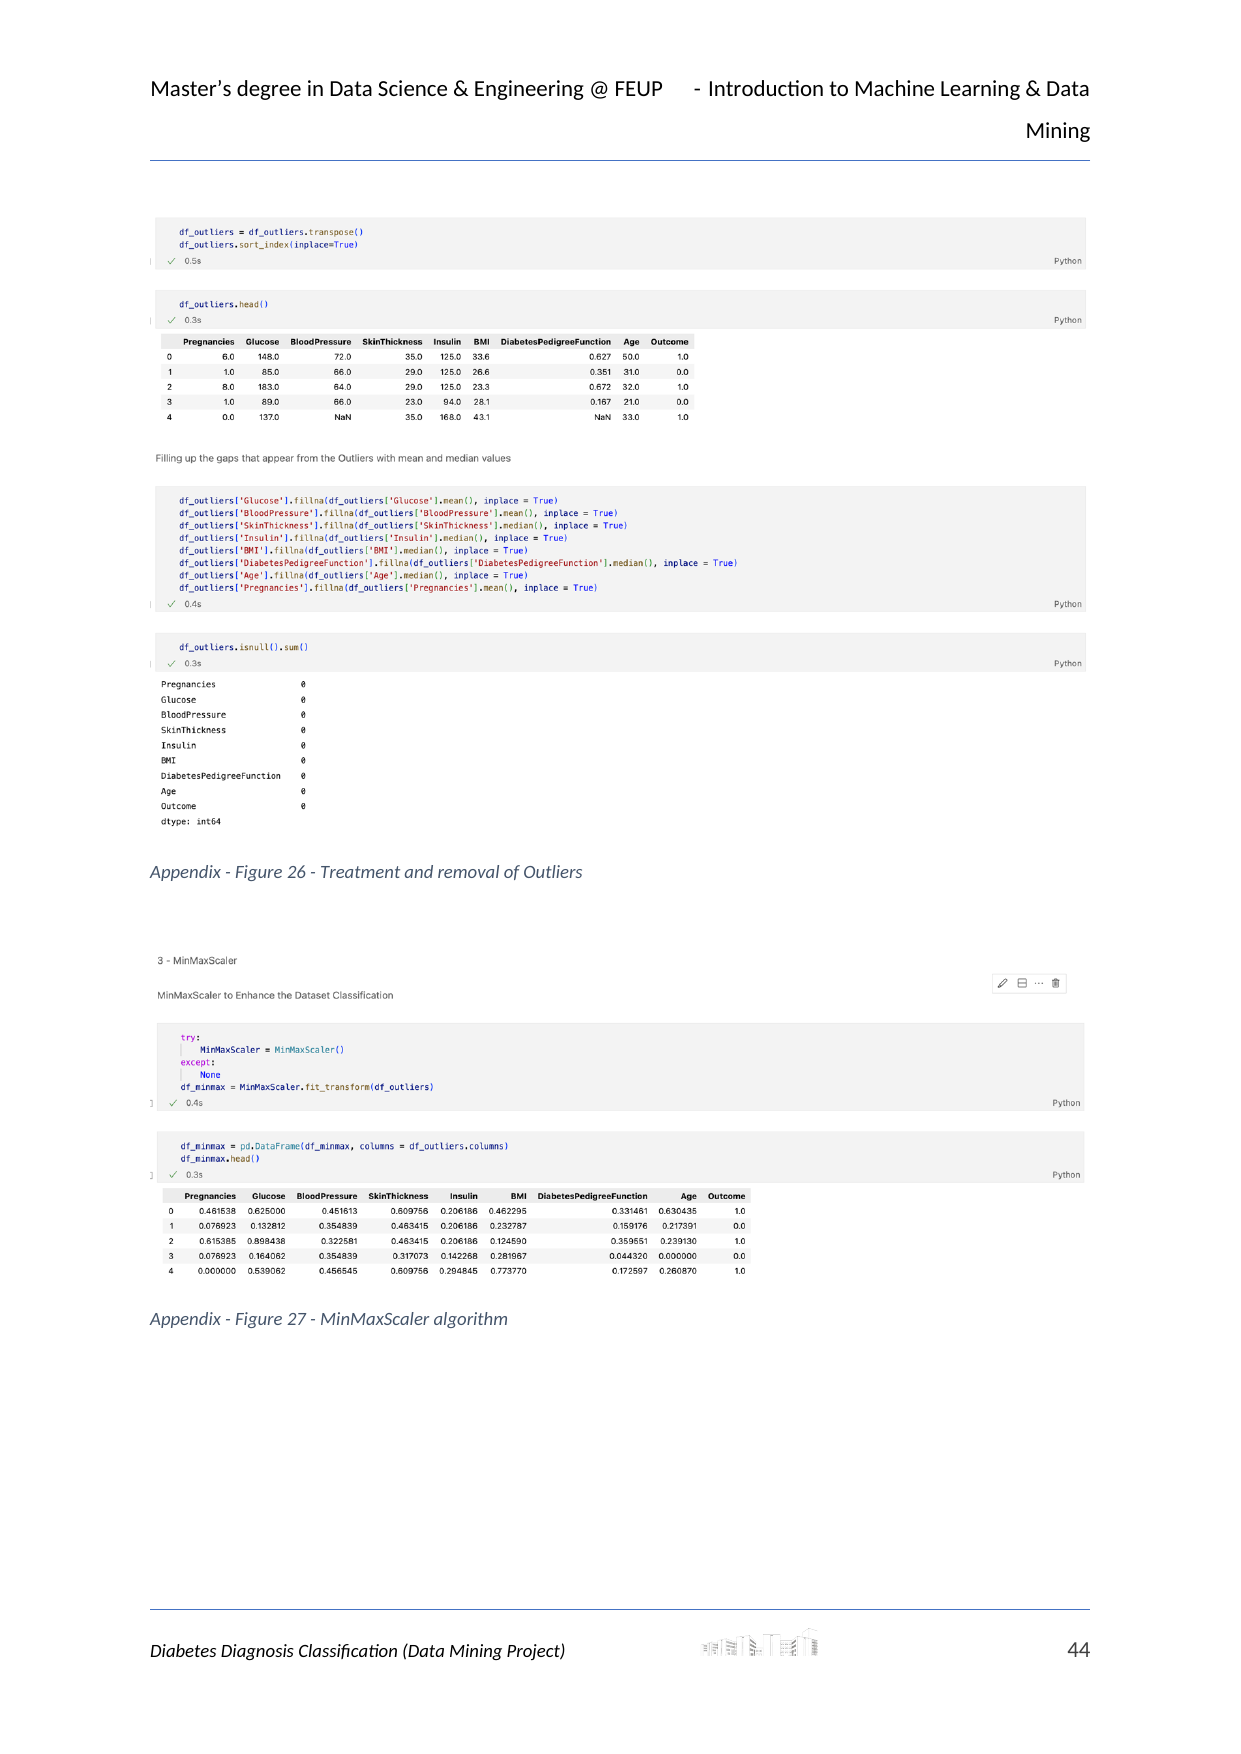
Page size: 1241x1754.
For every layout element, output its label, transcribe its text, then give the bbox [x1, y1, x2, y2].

text Appendix - Figure 27 - MinMaxScaler algorithm [150, 1307, 1090, 1330]
text Appendix - Figure 26 - Treatment and removal of Outliers [150, 860, 1090, 883]
picture [150, 949, 1091, 1289]
picture [150, 212, 1091, 842]
picture [700, 1626, 819, 1658]
